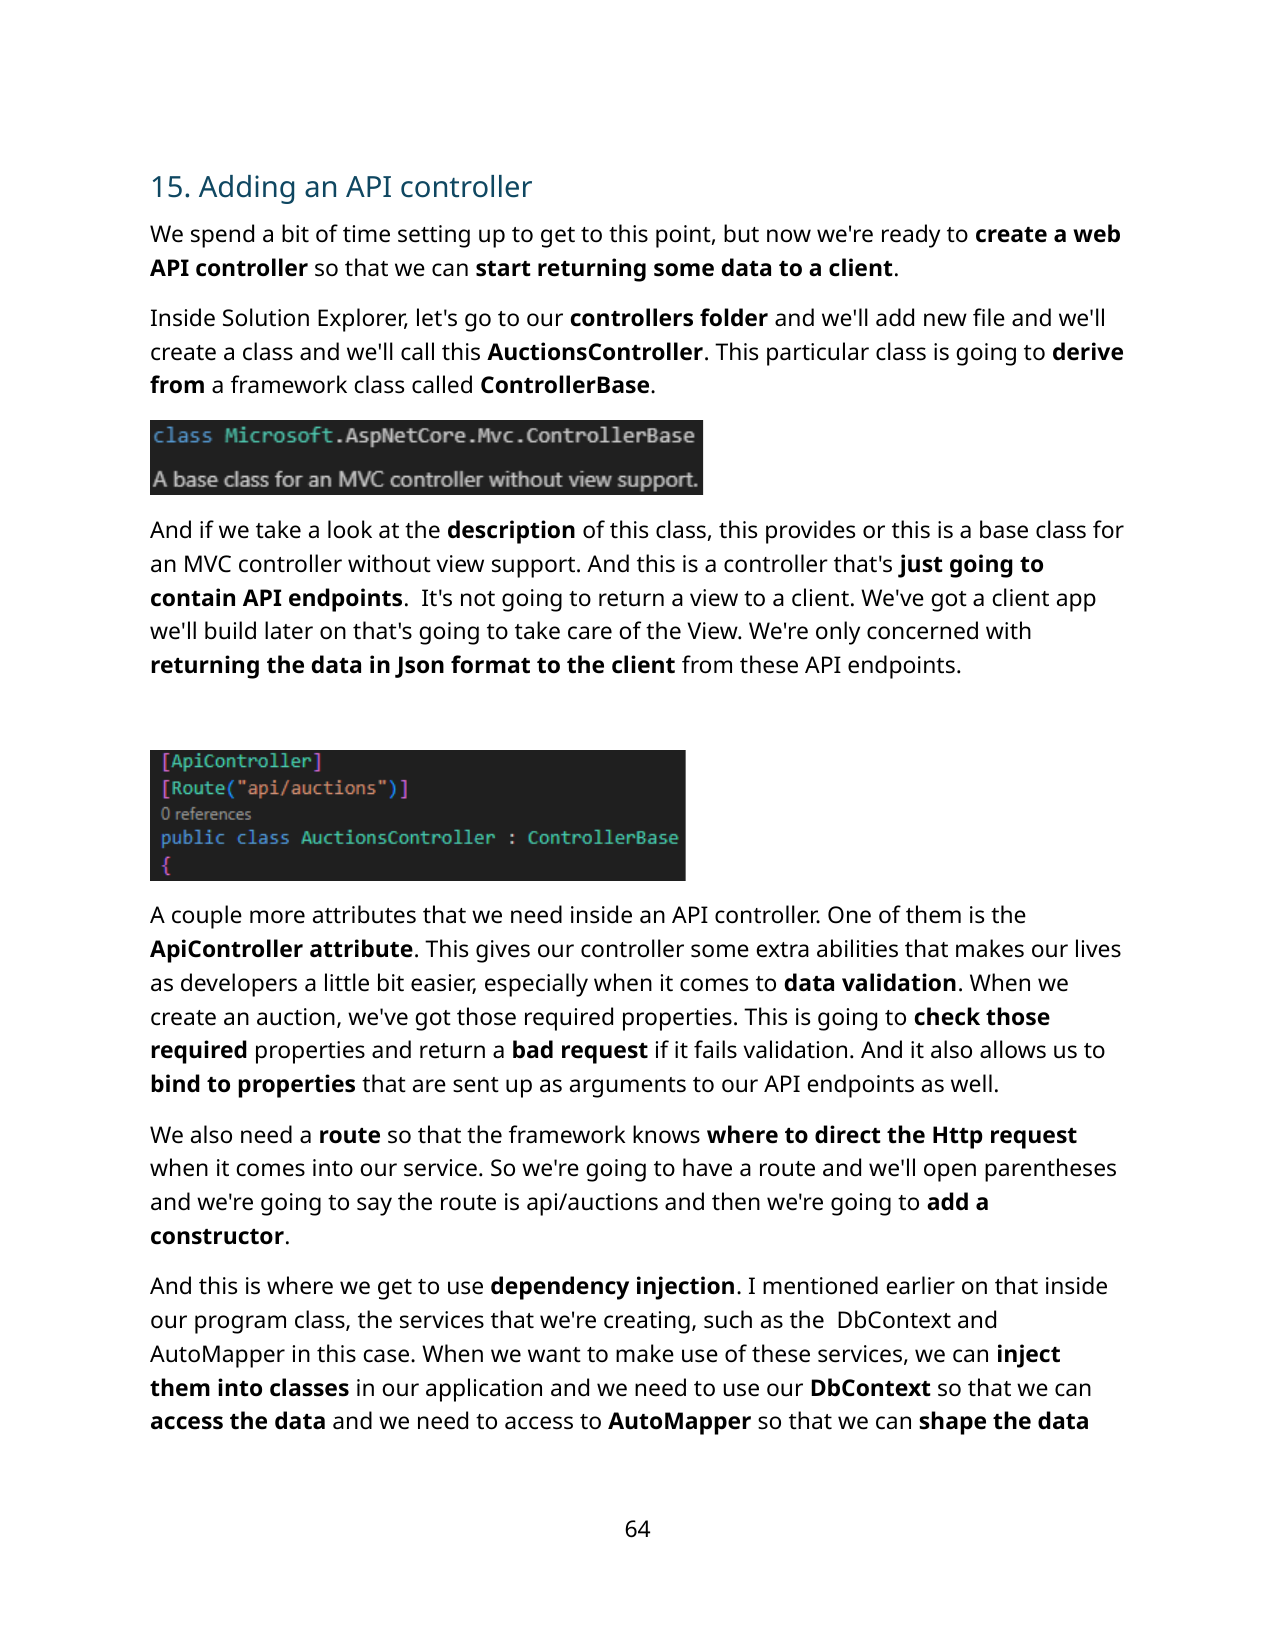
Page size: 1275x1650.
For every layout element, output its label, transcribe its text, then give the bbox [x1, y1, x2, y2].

text Inside Solution Explorer, let's go to our controllers folder and we'll add new file and we'll create a class and we'll call this AuctionsController. This particular class is going to derive from a framework class called ControllerBase. [150, 302, 1125, 401]
picture [150, 750, 686, 881]
text We spend a bit of time setting up to get to this point, but now we're ready to create a web API controller so that we can start returning some data to a client. [150, 218, 1125, 283]
text We also need a route so that the framework knows where to direct the Http request when it comes into our service. So we're going to have a route and we'll open parentheses and we're going to say the route is api/auctions and then we're going to add a constructor. [150, 1119, 1125, 1251]
text And if we take a look at the description of this class, this provides or this is a base class for an MVC controller without view support. And this is a controller that's just going to contain API endpoints. It's not going to return a view to a client. We've got a client app we'll build later on that's going to take care of the View. We're only concerned with returning the data in Json format to the client from these API endpoints. [150, 514, 1125, 680]
subtitle 15. Adding an API controller [150, 167, 1125, 206]
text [150, 1270, 1125, 1437]
picture [150, 420, 704, 495]
text A couple more attributes that we need inside an API controller. One of them is the ApiController attribute. This gives our controller some extra abilities that makes our lives as developers a little bit easier, especially when it comes to data validation. When we create an auction, we've got those required properties. This is going to check those required properties and return a bad request if it fails validation. And it also allows us to bind to properties that are sent up as arguments to our API endpoints as well. [150, 899, 1125, 1099]
